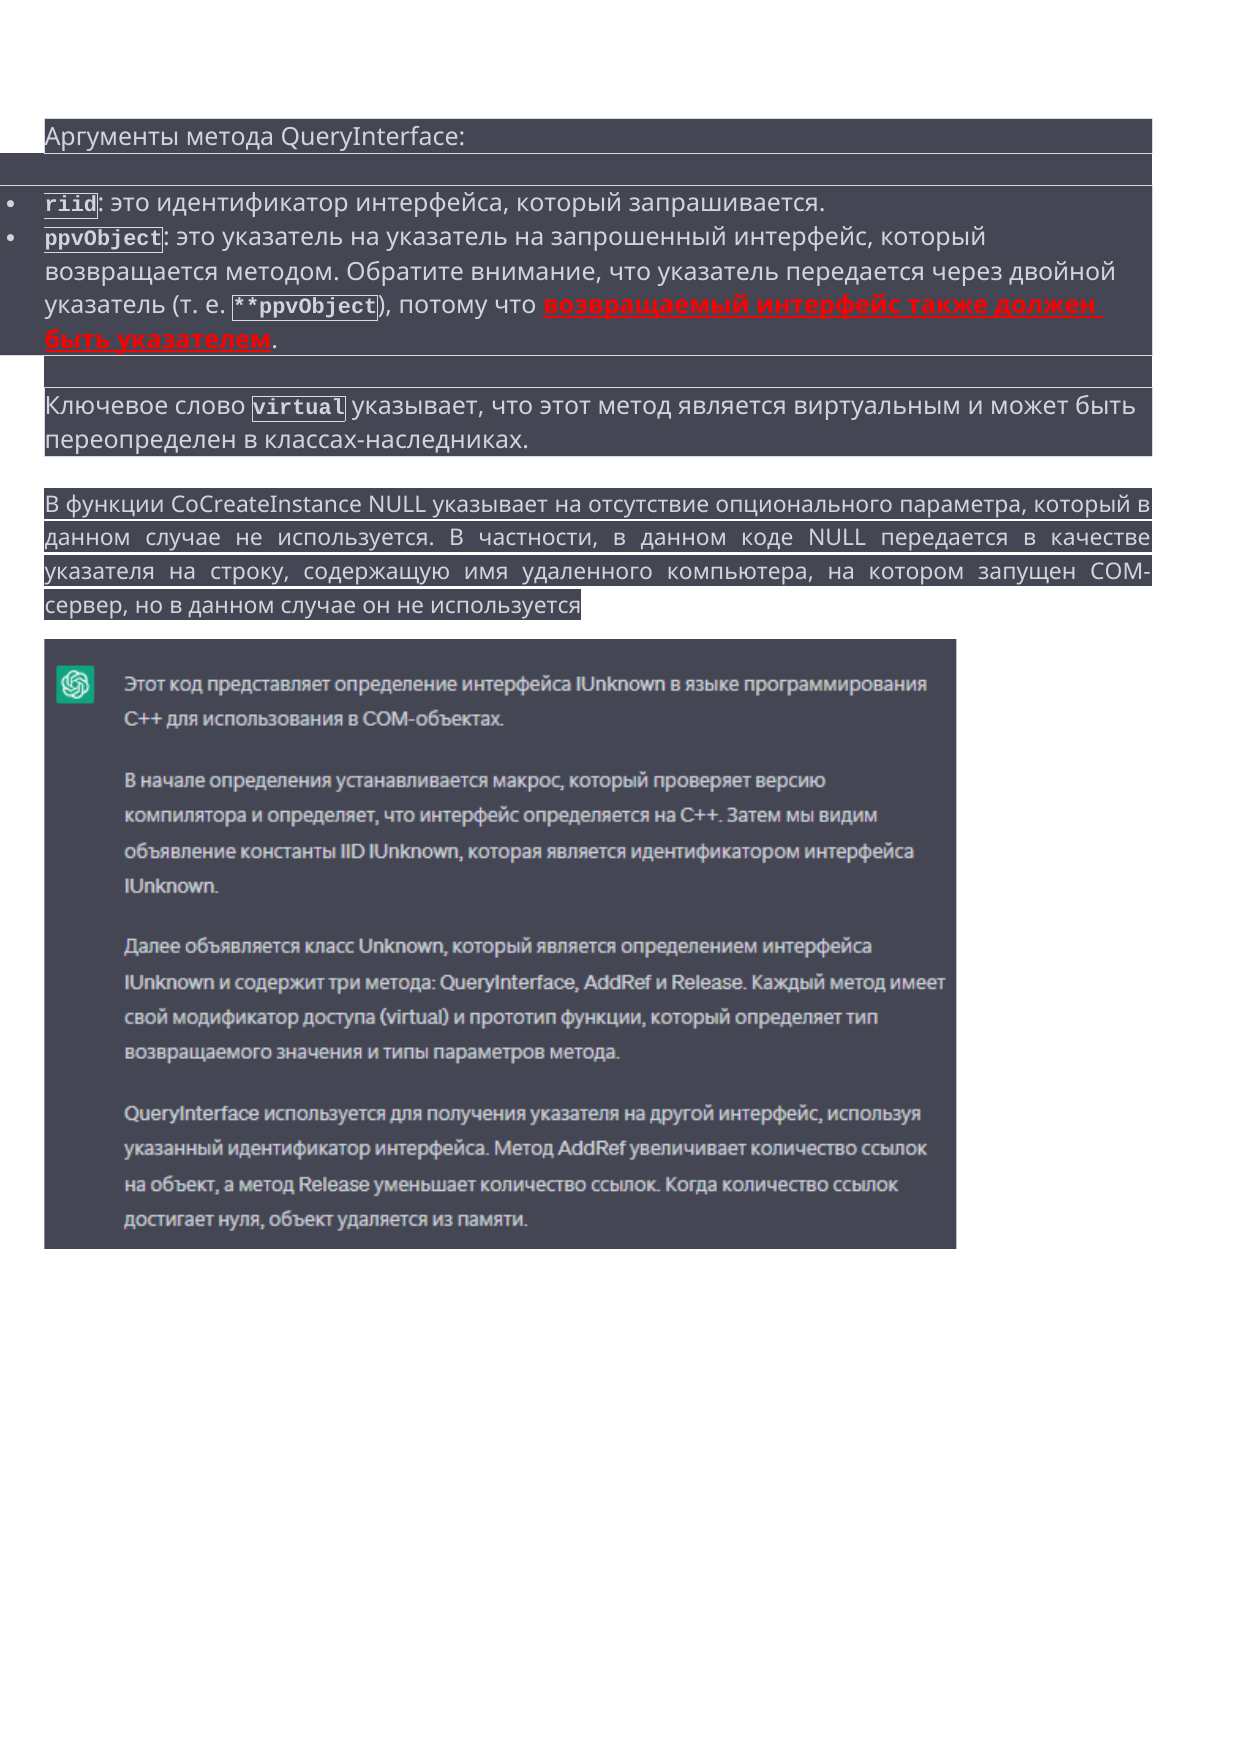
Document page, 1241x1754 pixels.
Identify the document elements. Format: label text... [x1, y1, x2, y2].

list ppvObject: это указатель на указатель на запрошенный интерфейс, который возвращается методом. Обратите внимание, что указатель передается через двойной указатель (т. е. **ppvObject), потому что возвращаемый интерфейс также должен быть указателем. [0, 218, 1152, 355]
list riid: это идентификатор интерфейса, который запрашивается. [0, 186, 1152, 218]
text В функции CoCreateInstance NULL указывает на отсутствие опционального параметра, который в данном случае не используется. В частности, в данном коде NULL передается в качестве указателя на строку, содержащую имя удаленного компьютера, на котором запущен COM-сервер, но в данном случае он не используется [44, 586, 1152, 620]
text Аргументы метода QueryInterface: [45, 119, 1152, 153]
text Ключевое слово virtual указывает, что этот метод является виртуальным и может быть переопределен в классах-наследниках. [45, 388, 1152, 456]
picture [44, 639, 957, 1249]
